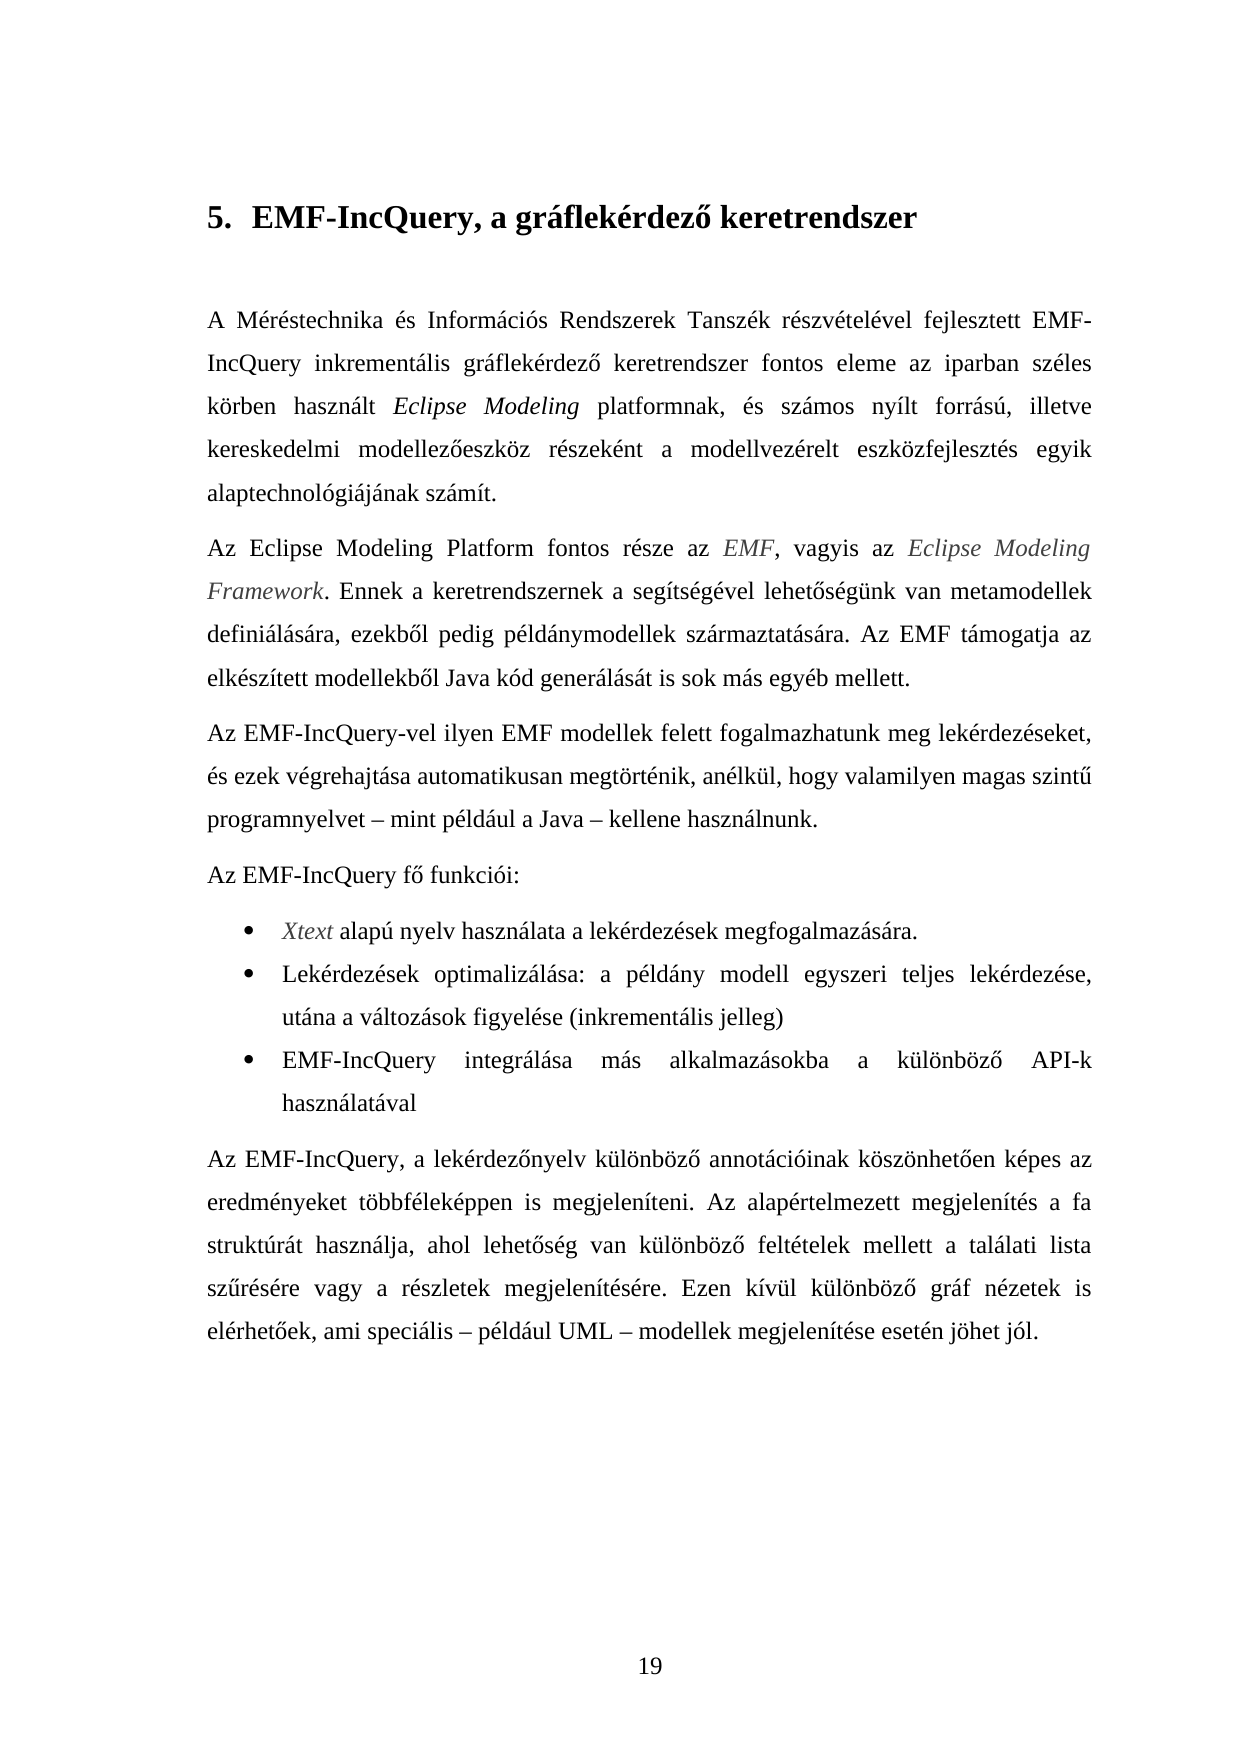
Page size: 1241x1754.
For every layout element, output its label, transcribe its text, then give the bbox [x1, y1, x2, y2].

subtitle EMF-IncQuery, a gráflekérdező keretrendszer [207, 198, 1092, 236]
text A Méréstechnika és Információs Rendszerek Tanszék részvételével fejlesztett EMF-IncQuery inkrementális gráflekérdező keretrendszer fontos eleme az iparban széles körben használt Eclipse Modeling platformnak, és számos nyílt forrású, illetve kereskedelmi modellezőeszköz részeként a modellvezérelt eszközfejlesztés egyik alaptechnológiájának számít. [207, 305, 1092, 506]
text Az EMF-IncQuery fő funkciói: [207, 860, 1092, 889]
text Az EMF-IncQuery-vel ilyen EMF modellek felett fogalmazhatunk meg lekérdezéseket, és ezek végrehajtása automatikusan megtörténik, anélkül, hogy valamilyen magas szintű programnyelvet – mint például a Java – kellene használnunk. [207, 718, 1092, 833]
text Az EMF-IncQuery, a lekérdezőnyelv különböző annotációinak köszönhetően képes az eredményeket többféleképpen is megjeleníteni. Az alapértelmezett megjelenítés a fa struktúrát használja, ahol lehetőség van különböző feltételek mellett a találati lista szűrésére vagy a részletek megjelenítésére. Ezen kívül különböző gráf nézetek is elérhetőek, ami speciális – például UML – modellek megjelenítése esetén jöhet jól. [207, 1144, 1092, 1345]
list EMF-IncQuery integrálása más alkalmazásokba a különböző API-k használatával [244, 1045, 1092, 1117]
list Xtext alapú nyelv használata a lekérdezések megfogalmazására. [244, 916, 1092, 944]
text Az Eclipse Modeling Platform fontos része az EMF, vagyis az Eclipse Modeling Framework. Ennek a keretrendszernek a segítségével lehetőségünk van metamodellek definiálására, ezekből pedig példánymodellek származtatására. Az EMF támogatja az elkészített modellekből Java kód generálását is sok más egyéb mellett. [207, 533, 1092, 691]
list Lekérdezések optimalizálása: a példány modell egyszeri teljes lekérdezése, utána a változások figyelése (inkrementális jelleg) [244, 959, 1092, 1031]
